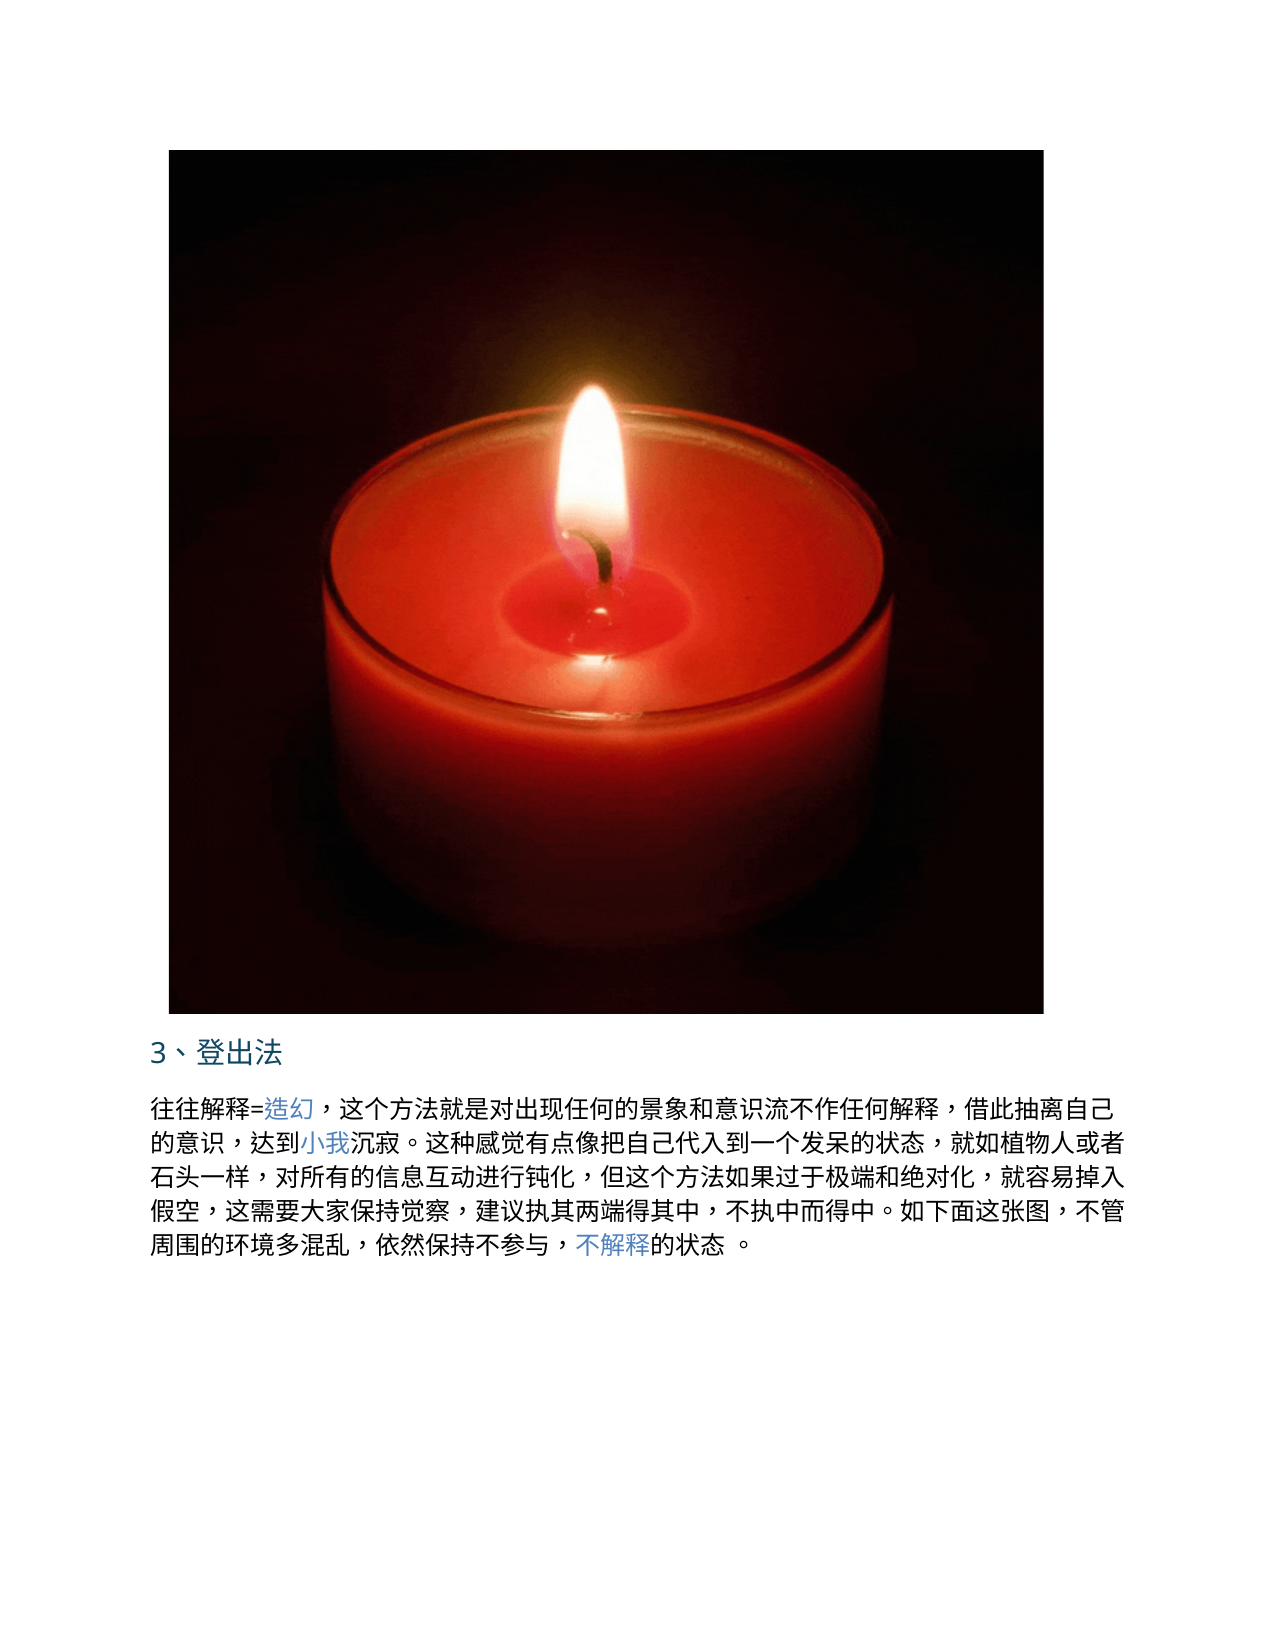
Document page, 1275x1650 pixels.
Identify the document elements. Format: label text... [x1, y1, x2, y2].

text 往往解释=造幻，这个方法就是对出现任何的景象和意识流不作任何解释，借此抽离自己的意识，达到小我沉寂。这种感觉有点像把自己代入到一个发呆的状态，就如植物人或者石头一样，对所有的信息互动进行钝化，但这个方法如果过于极端和绝对化，就容易掉入假空，这需要大家保持觉察，建议执其两端得其中，不执中而得中。如下面这张图，不管周围的环境多混乱，依然保持不参与，不解释的状态 。 [150, 1091, 1125, 1262]
subtitle 3、登出法 [150, 1033, 1125, 1072]
picture [168, 150, 1044, 1014]
